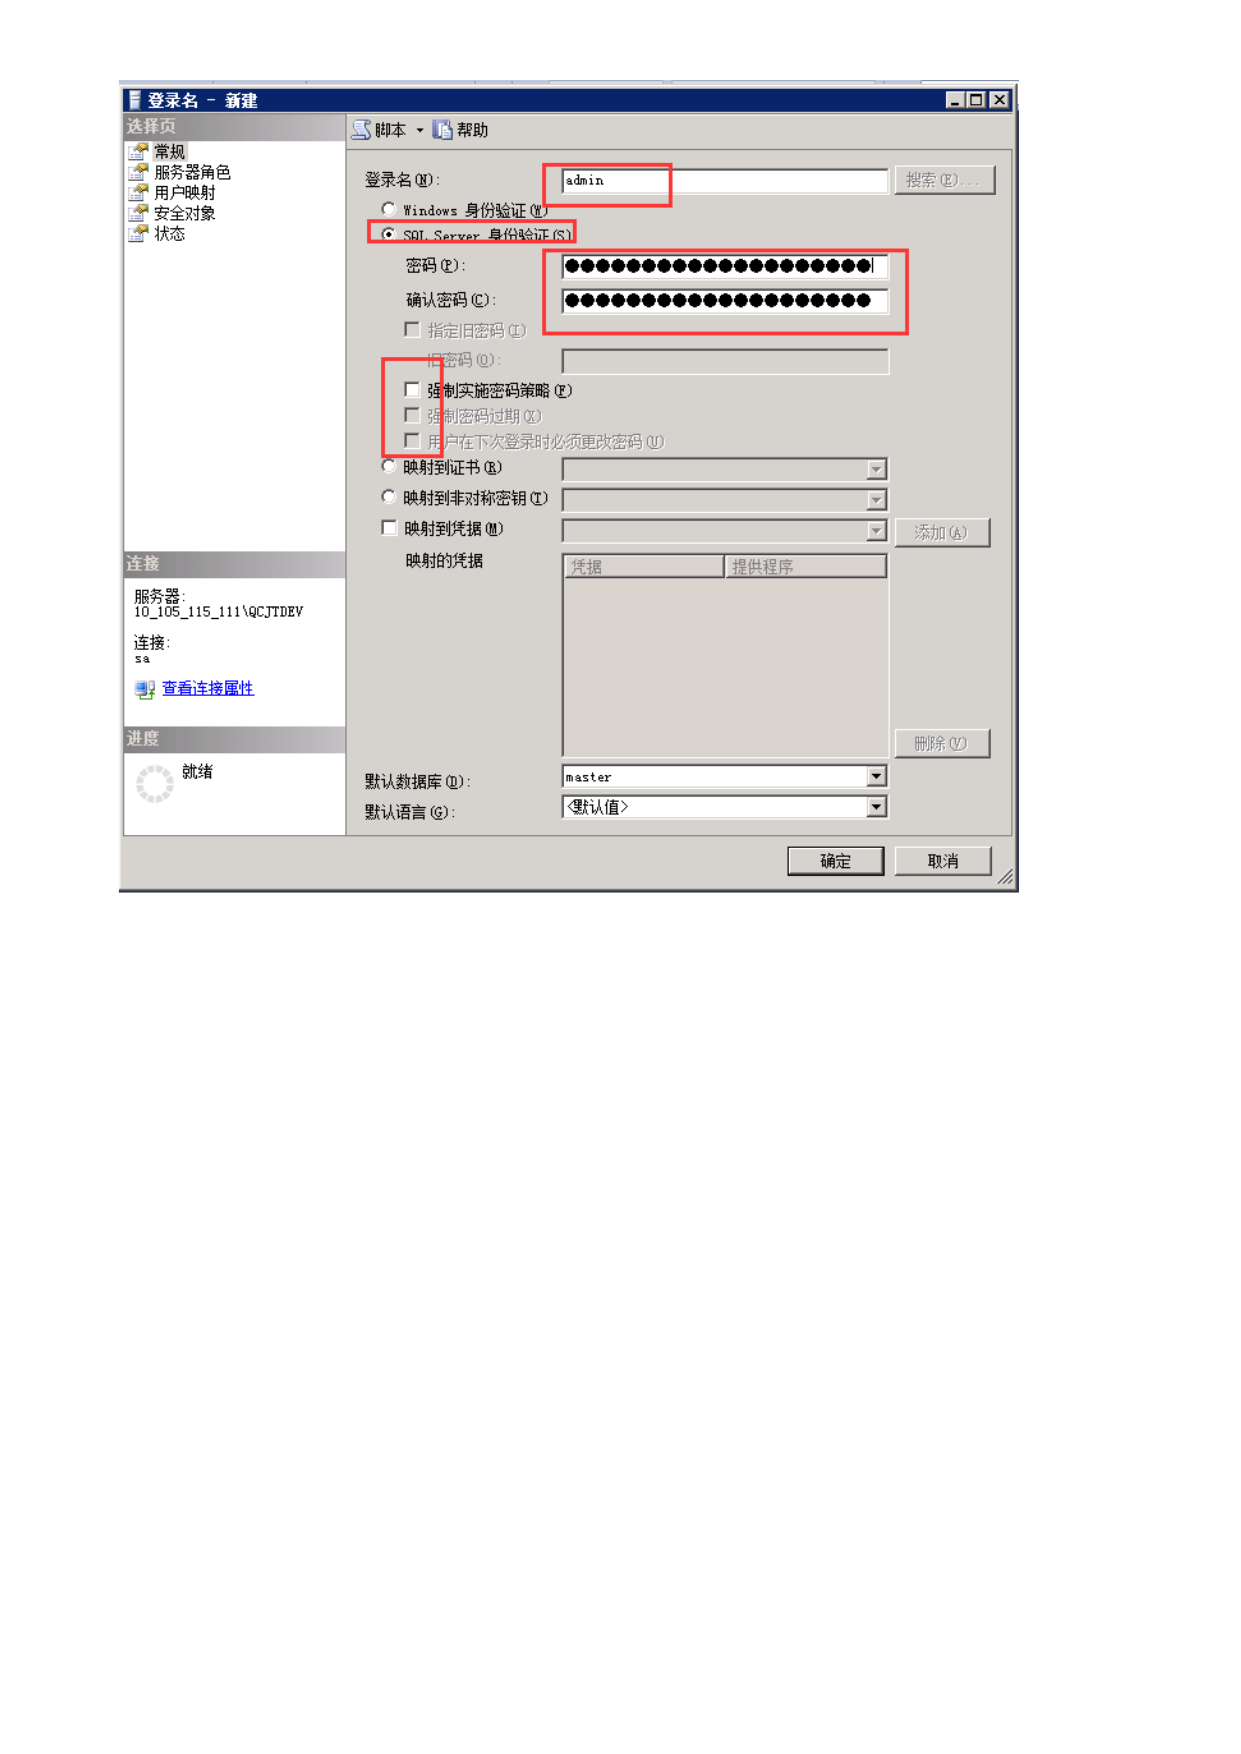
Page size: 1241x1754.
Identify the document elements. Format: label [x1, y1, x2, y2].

picture [118, 80, 1019, 894]
